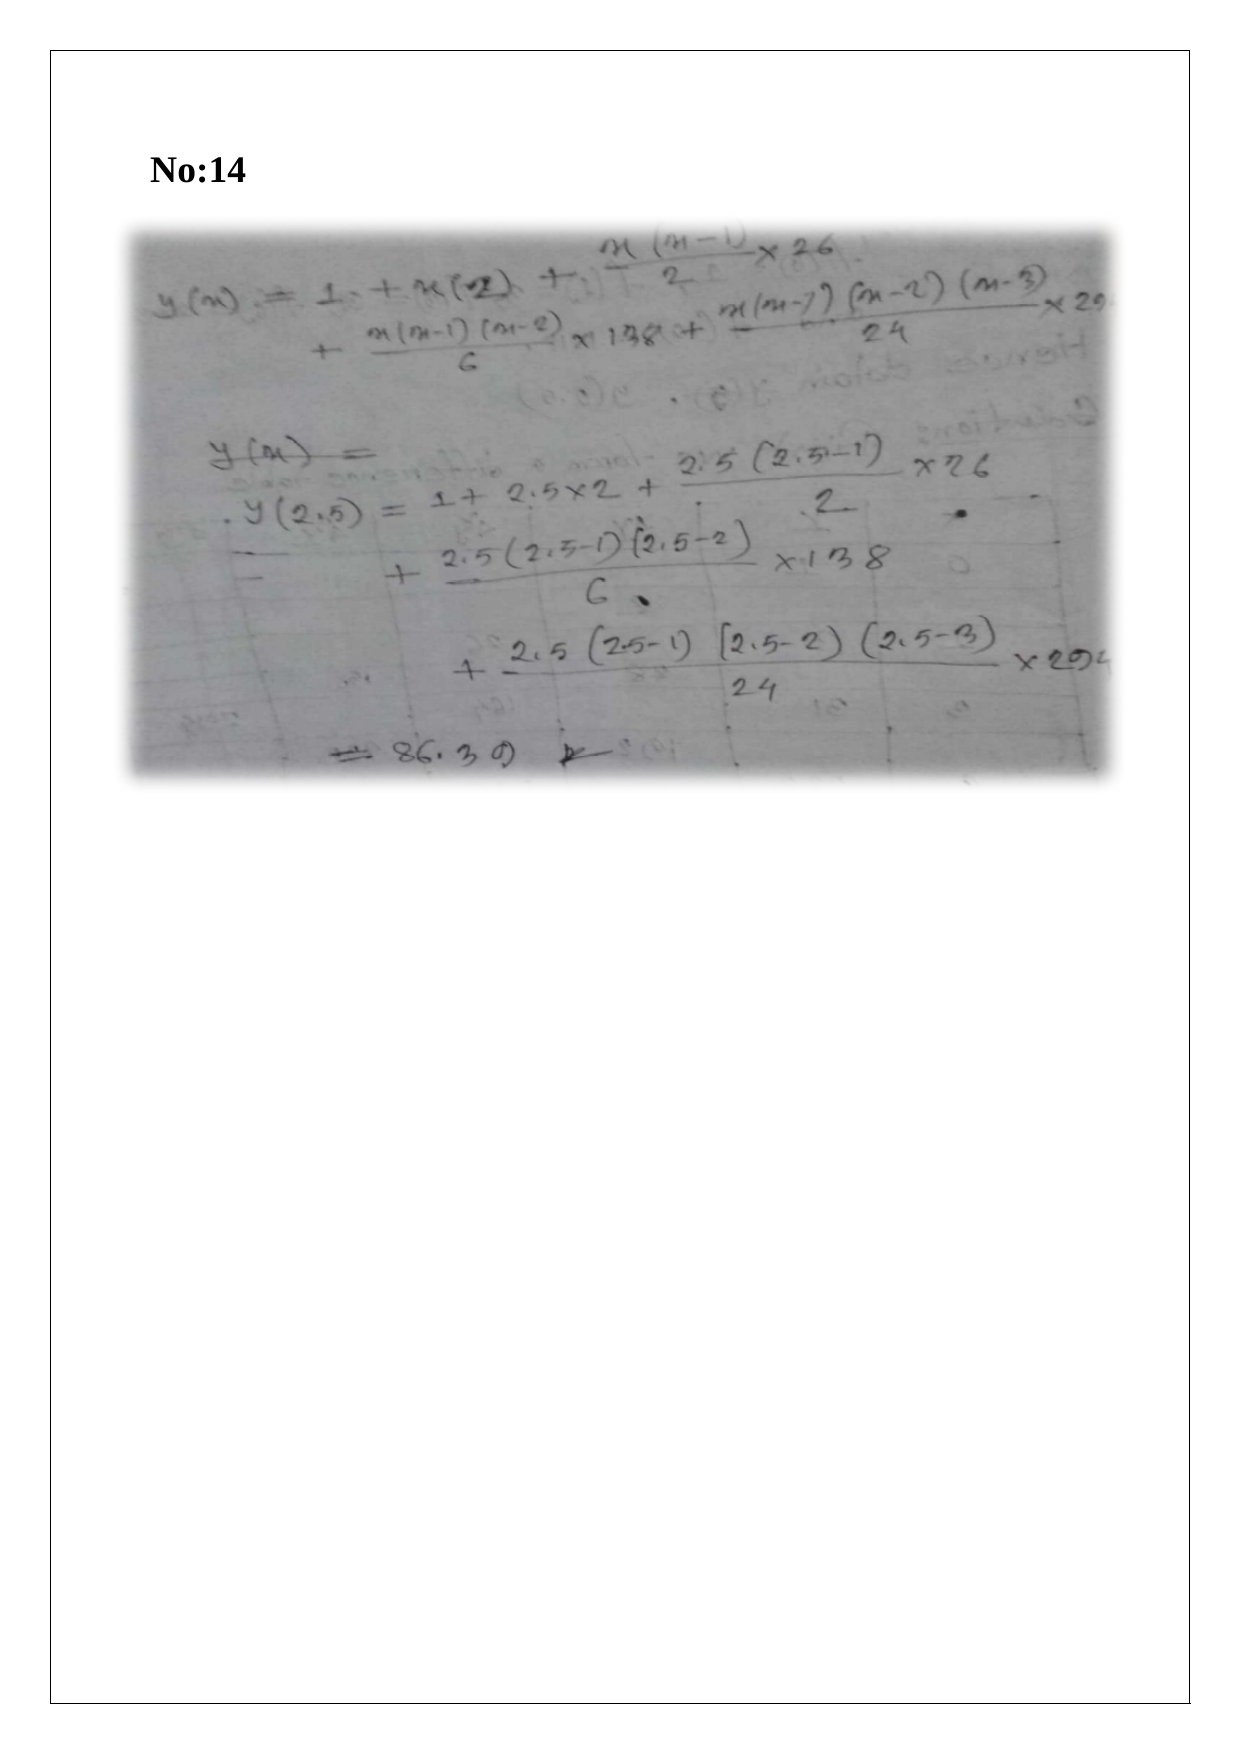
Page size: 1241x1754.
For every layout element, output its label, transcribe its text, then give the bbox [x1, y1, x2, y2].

text No:14 [150, 147, 1089, 190]
picture [142, 244, 1097, 765]
